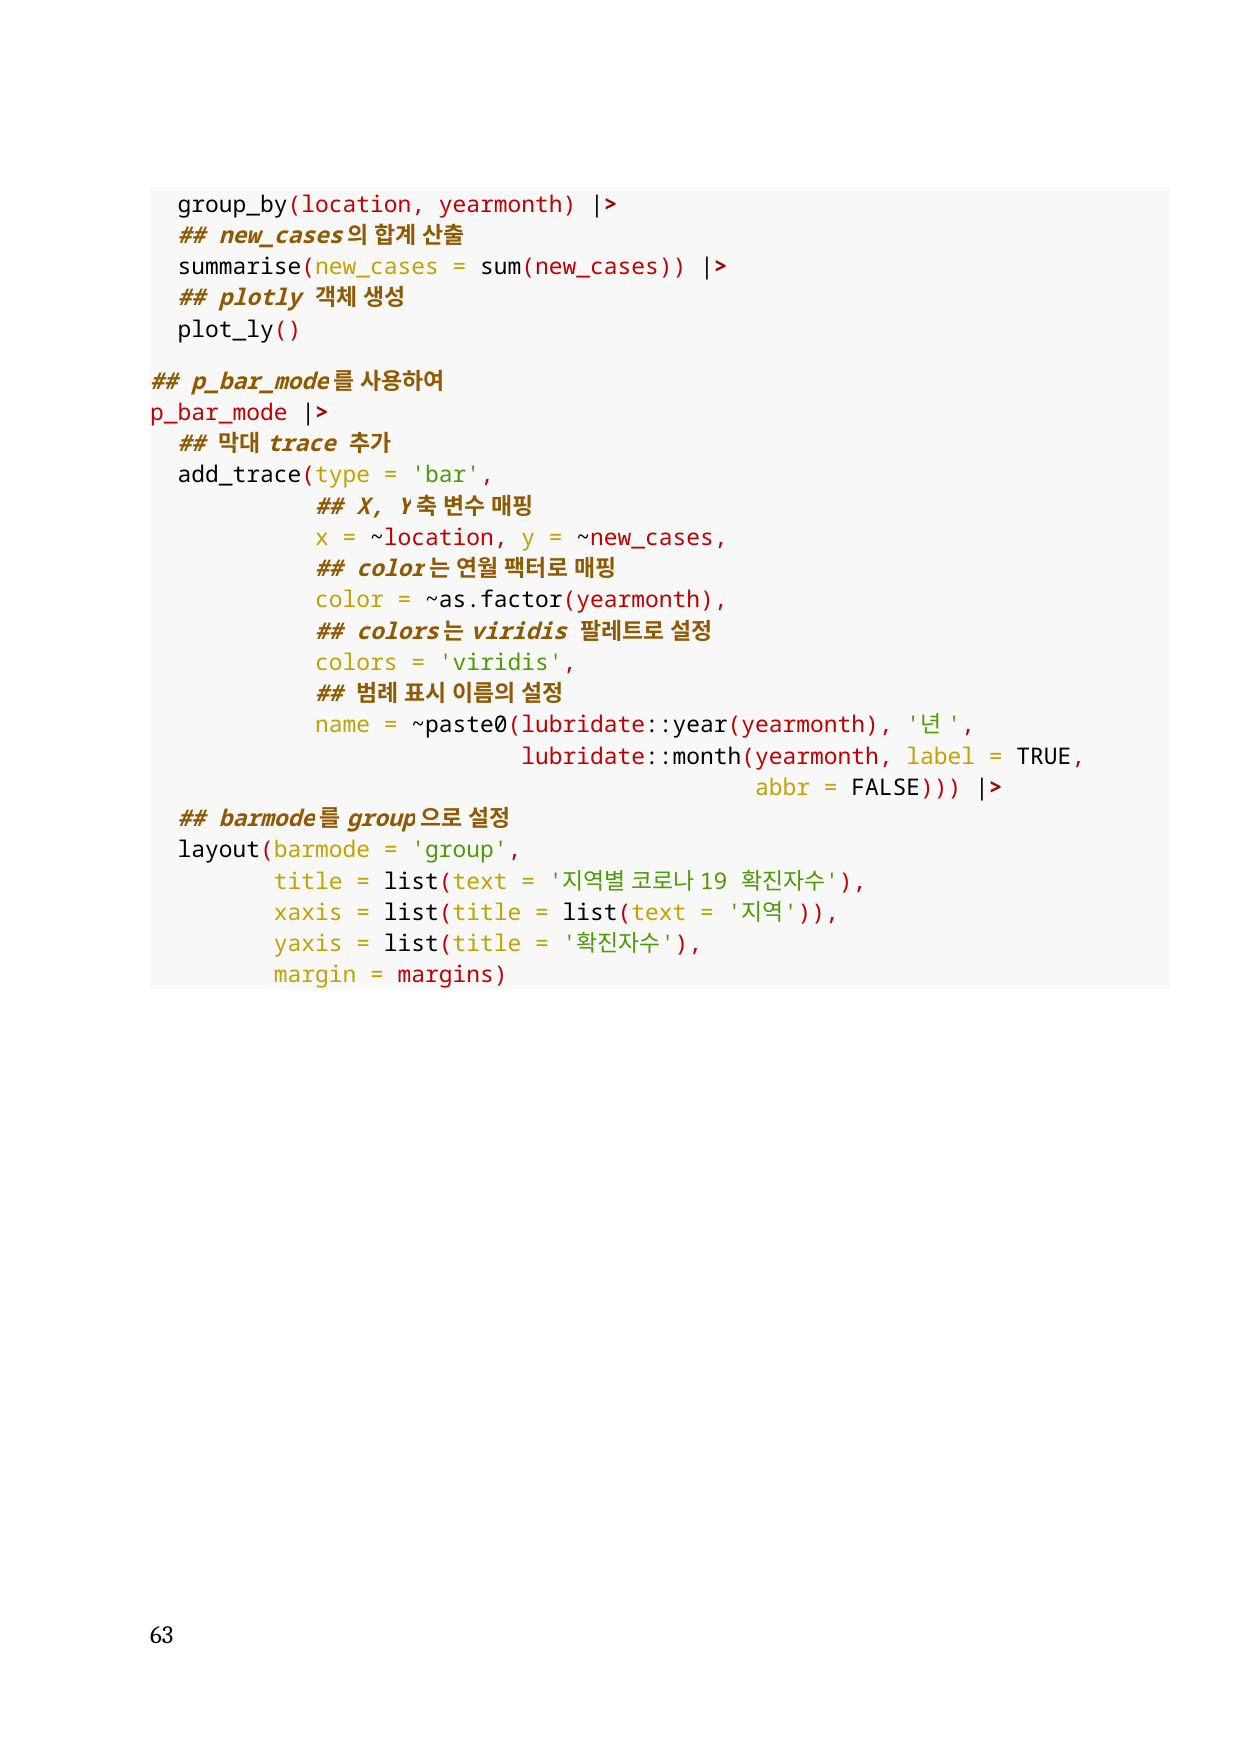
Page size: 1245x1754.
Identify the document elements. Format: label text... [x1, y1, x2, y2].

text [150, 187, 1170, 344]
text ## p_bar_mode를 사용하여 p_bar_mode |> ## 막대 trace 추가 add_trace(type = 'bar', ## X, Y축 변수 매핑 x = ~location, y = ~new_cases, ## color는 연월 팩터로 매핑 color = ~as.factor(yearmonth), ## colors는 viridis 팔레트로 설정 colors = 'viridis', ## 범례 표시 이름의 설정 name = ~paste0(lubridate::year(yearmonth), '년 ', lubridate::month(yearmonth, label = TRUE, abbr = FALSE))) |> ## barmode를 group으로 설정 layout(barmode = 'group', title = list(text = '지역별 코로나19 확진자수'), xaxis = list(title = list(text = '지역')), yaxis = list(title = '확진자수'), margin = margins) [150, 364, 1170, 989]
